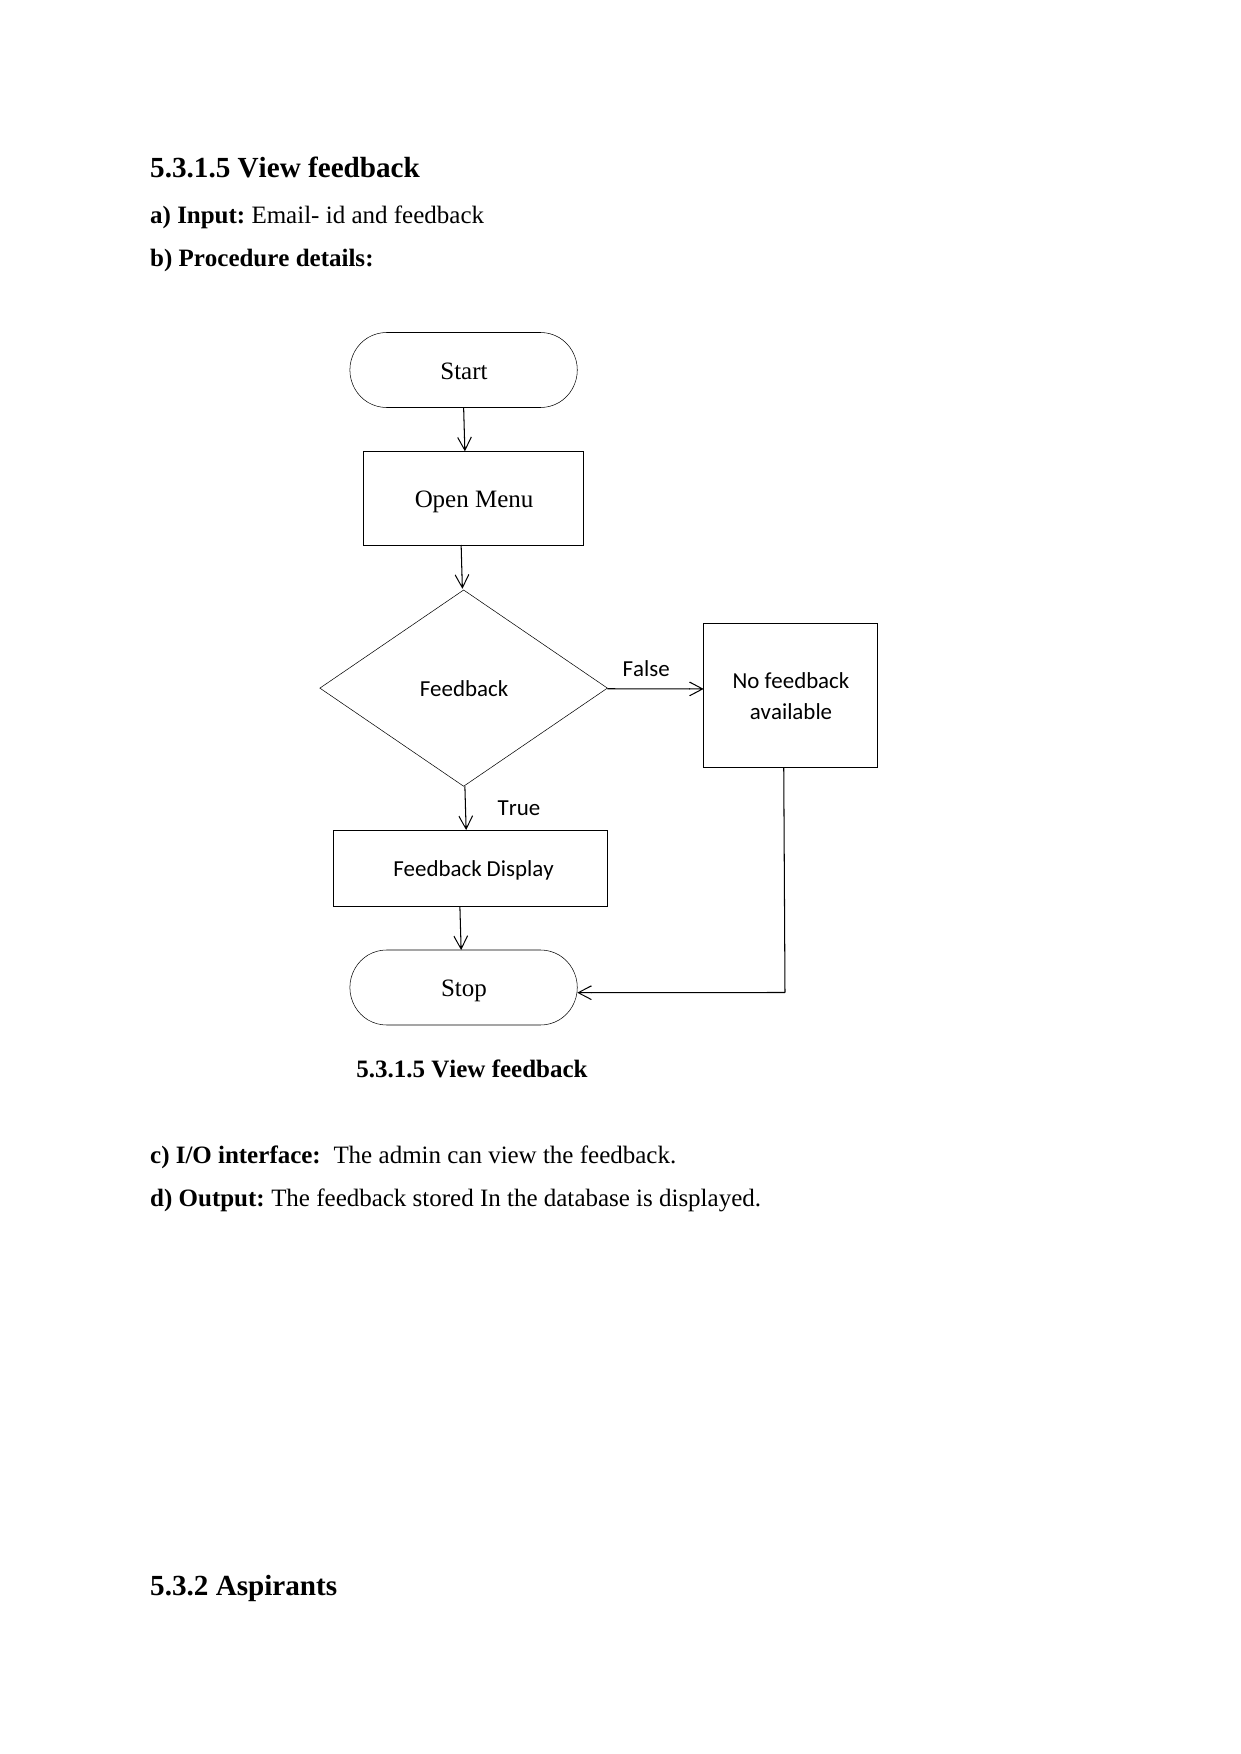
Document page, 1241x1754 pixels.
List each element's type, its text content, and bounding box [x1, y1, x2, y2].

text 5.3.1.5 View feedback [150, 1054, 1122, 1082]
text c) I/O interface: The admin can view the feedback. [150, 1140, 1122, 1169]
text d) Output: The feedback stored In the database is displayed. [150, 1183, 1122, 1212]
text a) Input: Email- id and feedback [150, 200, 1122, 229]
text 5.3.1.5 View feedback [150, 150, 1122, 183]
text b) Procedure details: [150, 243, 1122, 272]
text 5.3.2 Aspirants [150, 1568, 1122, 1601]
